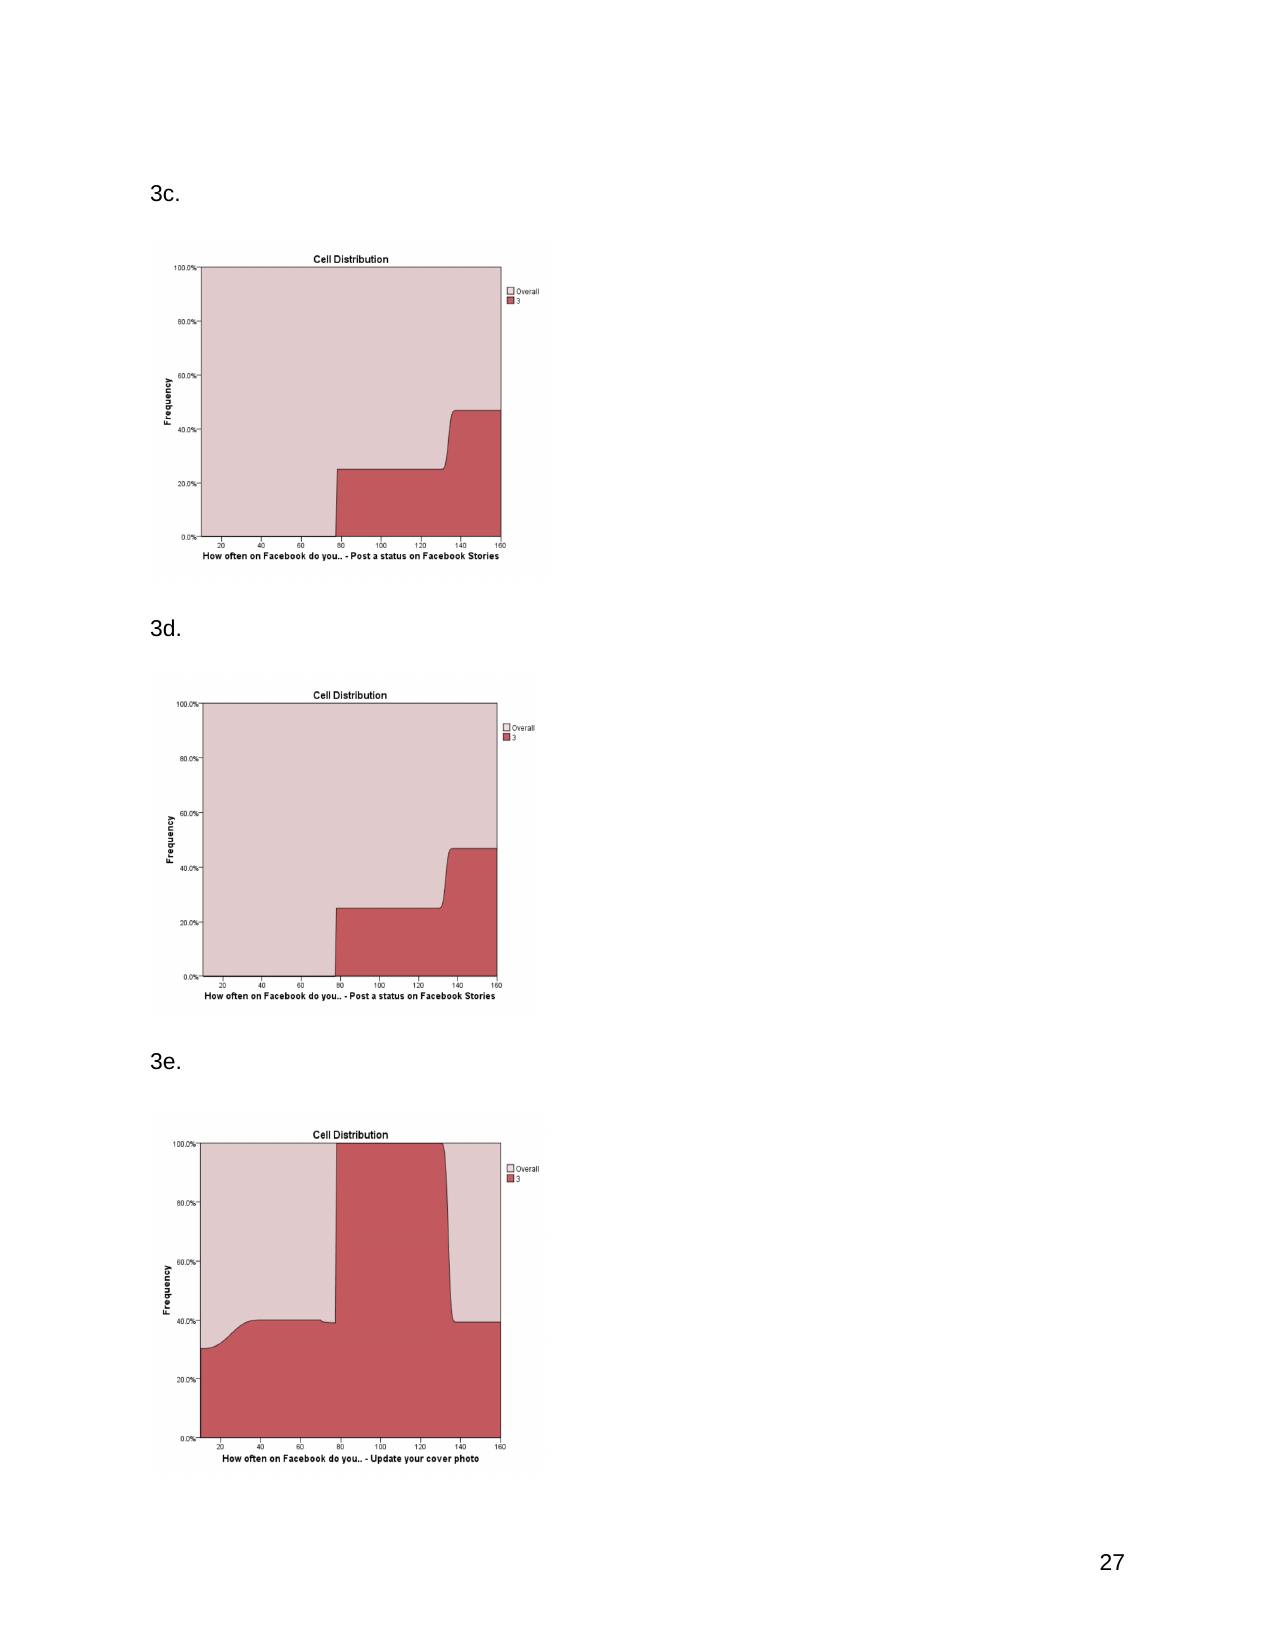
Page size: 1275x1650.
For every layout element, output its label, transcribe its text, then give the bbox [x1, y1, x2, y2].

text 3c. [150, 180, 1125, 207]
text 3e. [150, 1048, 1125, 1074]
picture [150, 1108, 550, 1478]
text 3d. [150, 615, 1125, 641]
picture [150, 675, 542, 1014]
picture [150, 240, 553, 581]
